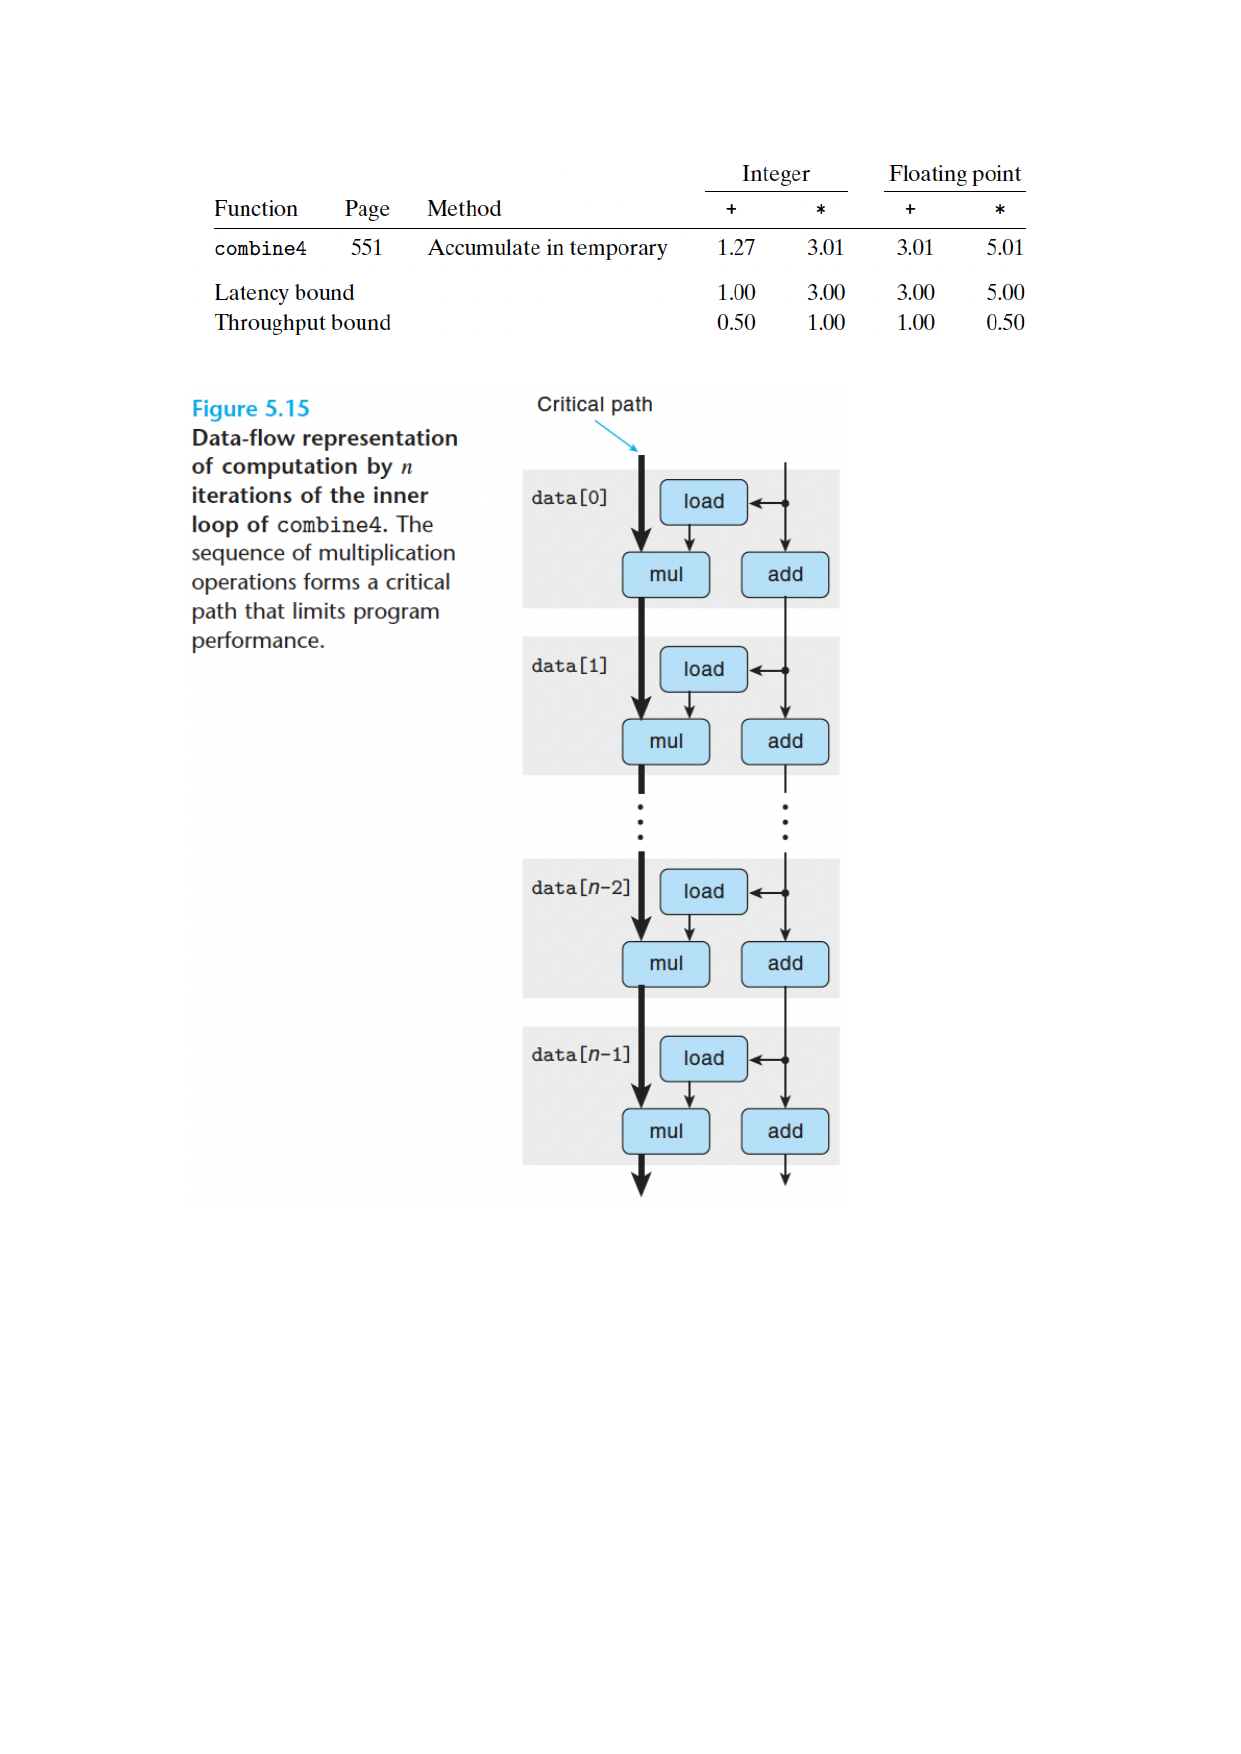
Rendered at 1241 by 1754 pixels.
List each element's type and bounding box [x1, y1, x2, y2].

picture [187, 382, 848, 1209]
picture [187, 162, 1053, 346]
